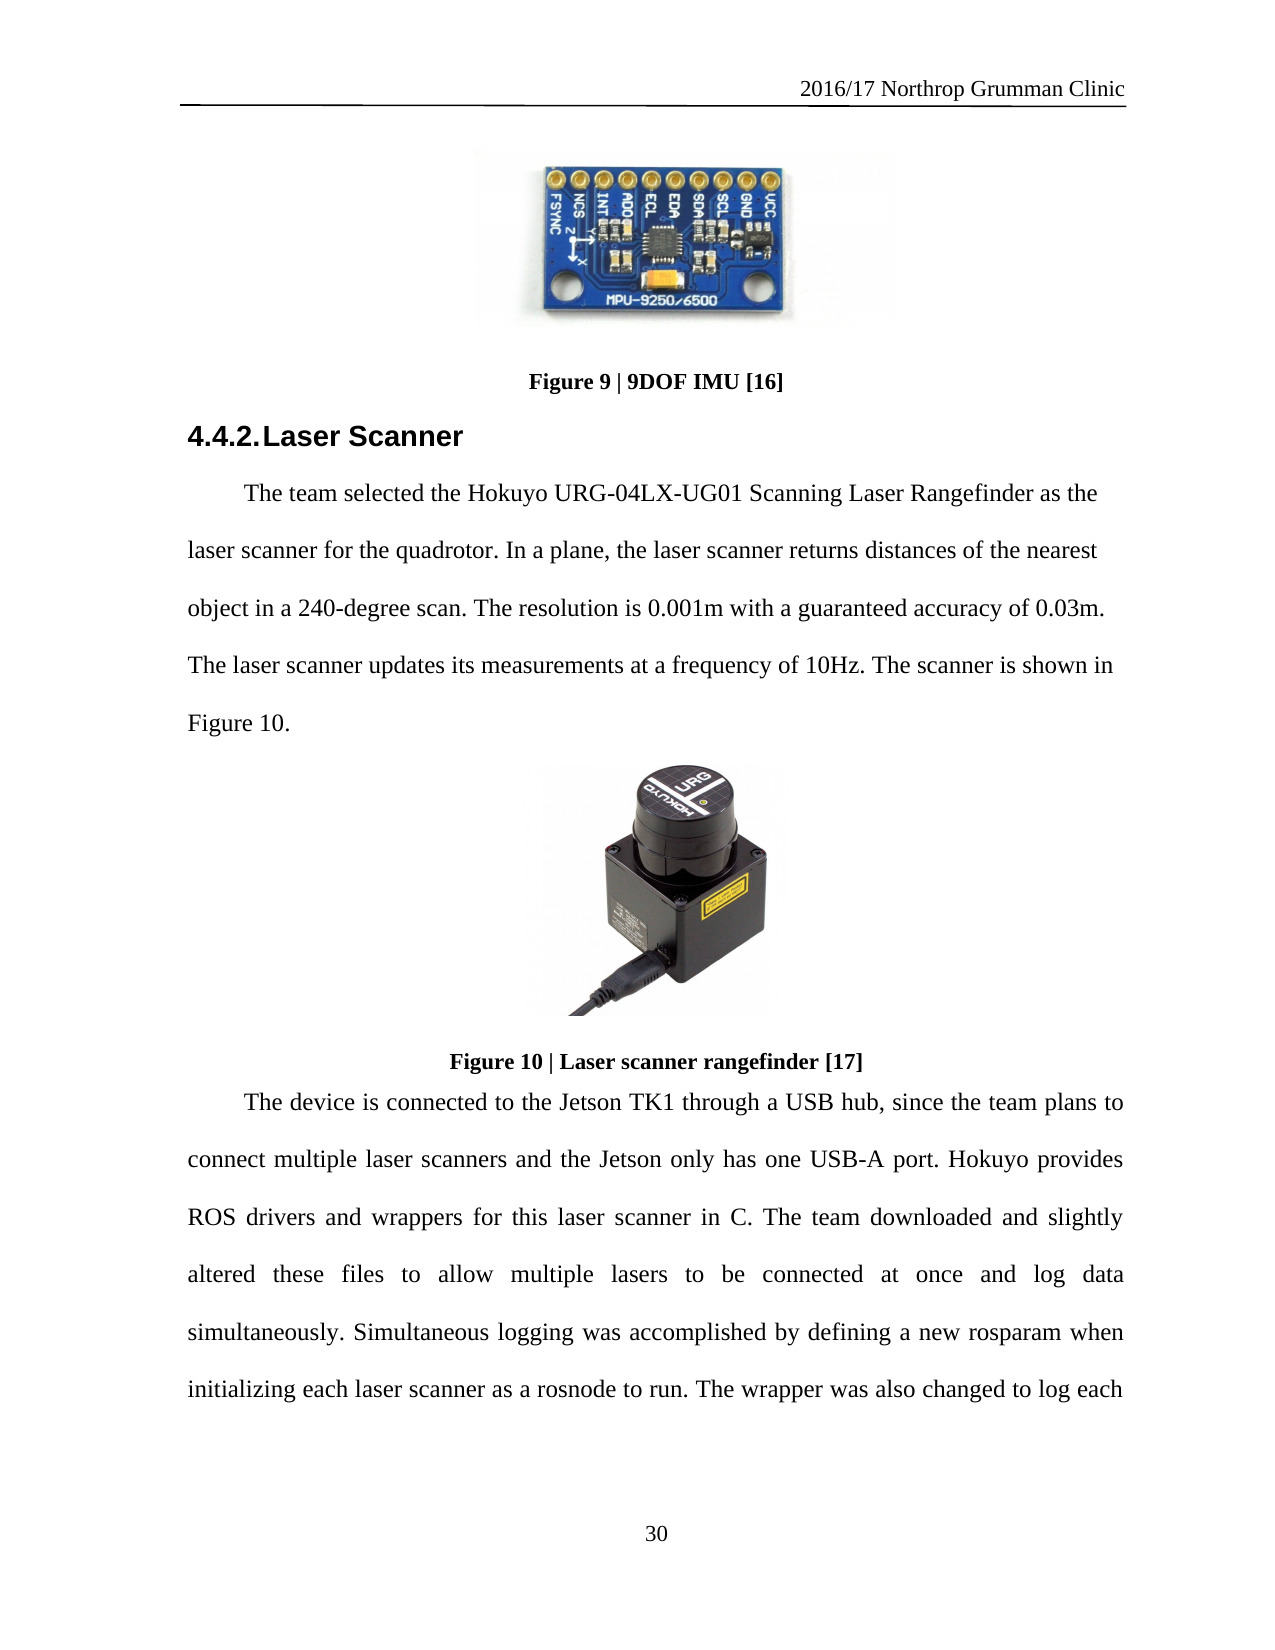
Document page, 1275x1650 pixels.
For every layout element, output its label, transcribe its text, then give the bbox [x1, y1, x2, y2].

subtitle Laser Scanner [187, 419, 1125, 453]
picture [474, 150, 895, 327]
picture [523, 765, 790, 1016]
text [187, 1087, 1125, 1403]
